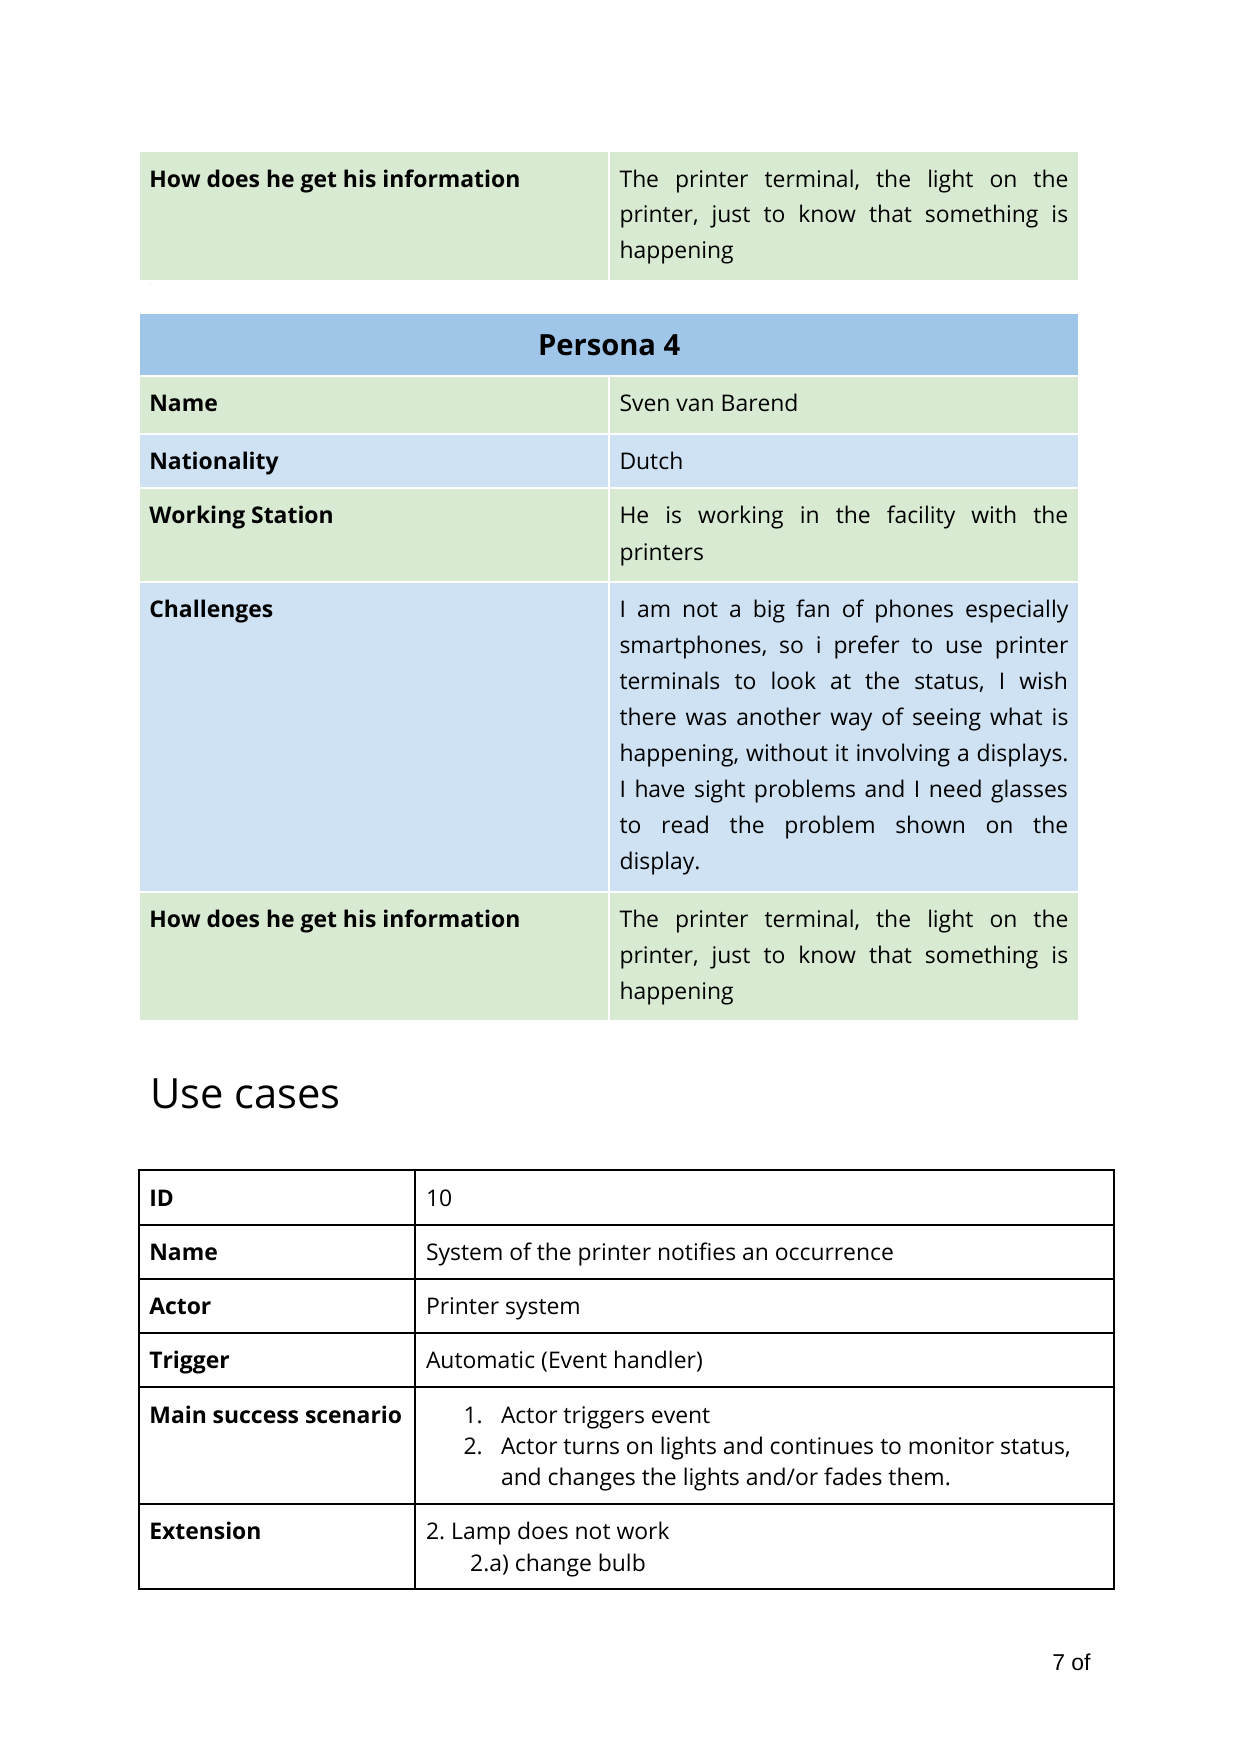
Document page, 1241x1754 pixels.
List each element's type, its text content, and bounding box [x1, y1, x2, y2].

table_cell Trigger [140, 1334, 414, 1386]
table_cell System of the printer notifies an occurrence [416, 1226, 1113, 1278]
table_cell Name [140, 1226, 414, 1278]
table_cell Automatic (Event handler) [416, 1334, 1113, 1386]
table_cell Actor triggers event Actor turns on lights and continues to monitor status, and changes the lights and/or fades them. [416, 1388, 1113, 1503]
table_header 10 [416, 1171, 1113, 1223]
table_cell Sven van Barend [610, 377, 1078, 433]
table_cell How does he get his information [140, 152, 608, 280]
table_cell Extension [140, 1505, 414, 1588]
table_cell How does he get his information [140, 893, 608, 1020]
table_cell He is working in the facility with the printers [610, 489, 1078, 581]
table_cell Name [140, 377, 608, 433]
table_cell Main success scenario [140, 1388, 414, 1503]
table_cell Working Station [140, 489, 608, 581]
table_cell Printer system [416, 1280, 1113, 1332]
table_cell Nationality [140, 435, 608, 487]
table_cell 2. Lamp does not work 2.a) change bulb [416, 1505, 1113, 1588]
table_header ID [140, 1171, 414, 1223]
table_cell I am not a big fan of phones especially smartphones, so i prefer to use printer terminals to look at the status, I wish there was another way of seeing what is happening, without it involving a displays. I have sight problems and I need glasses to read the problem shown on the display. [610, 583, 1078, 891]
table_cell Actor [140, 1280, 414, 1332]
subtitle Use cases [150, 1064, 1090, 1121]
table_cell Challenges [140, 583, 608, 891]
table_cell The printer terminal, the light on the printer, just to know that something is happening [610, 152, 1078, 280]
table_cell The printer terminal, the light on the printer, just to know that something is happening [610, 893, 1078, 1020]
table_header Persona 4 [140, 314, 1078, 375]
table_cell Dutch [610, 435, 1078, 487]
